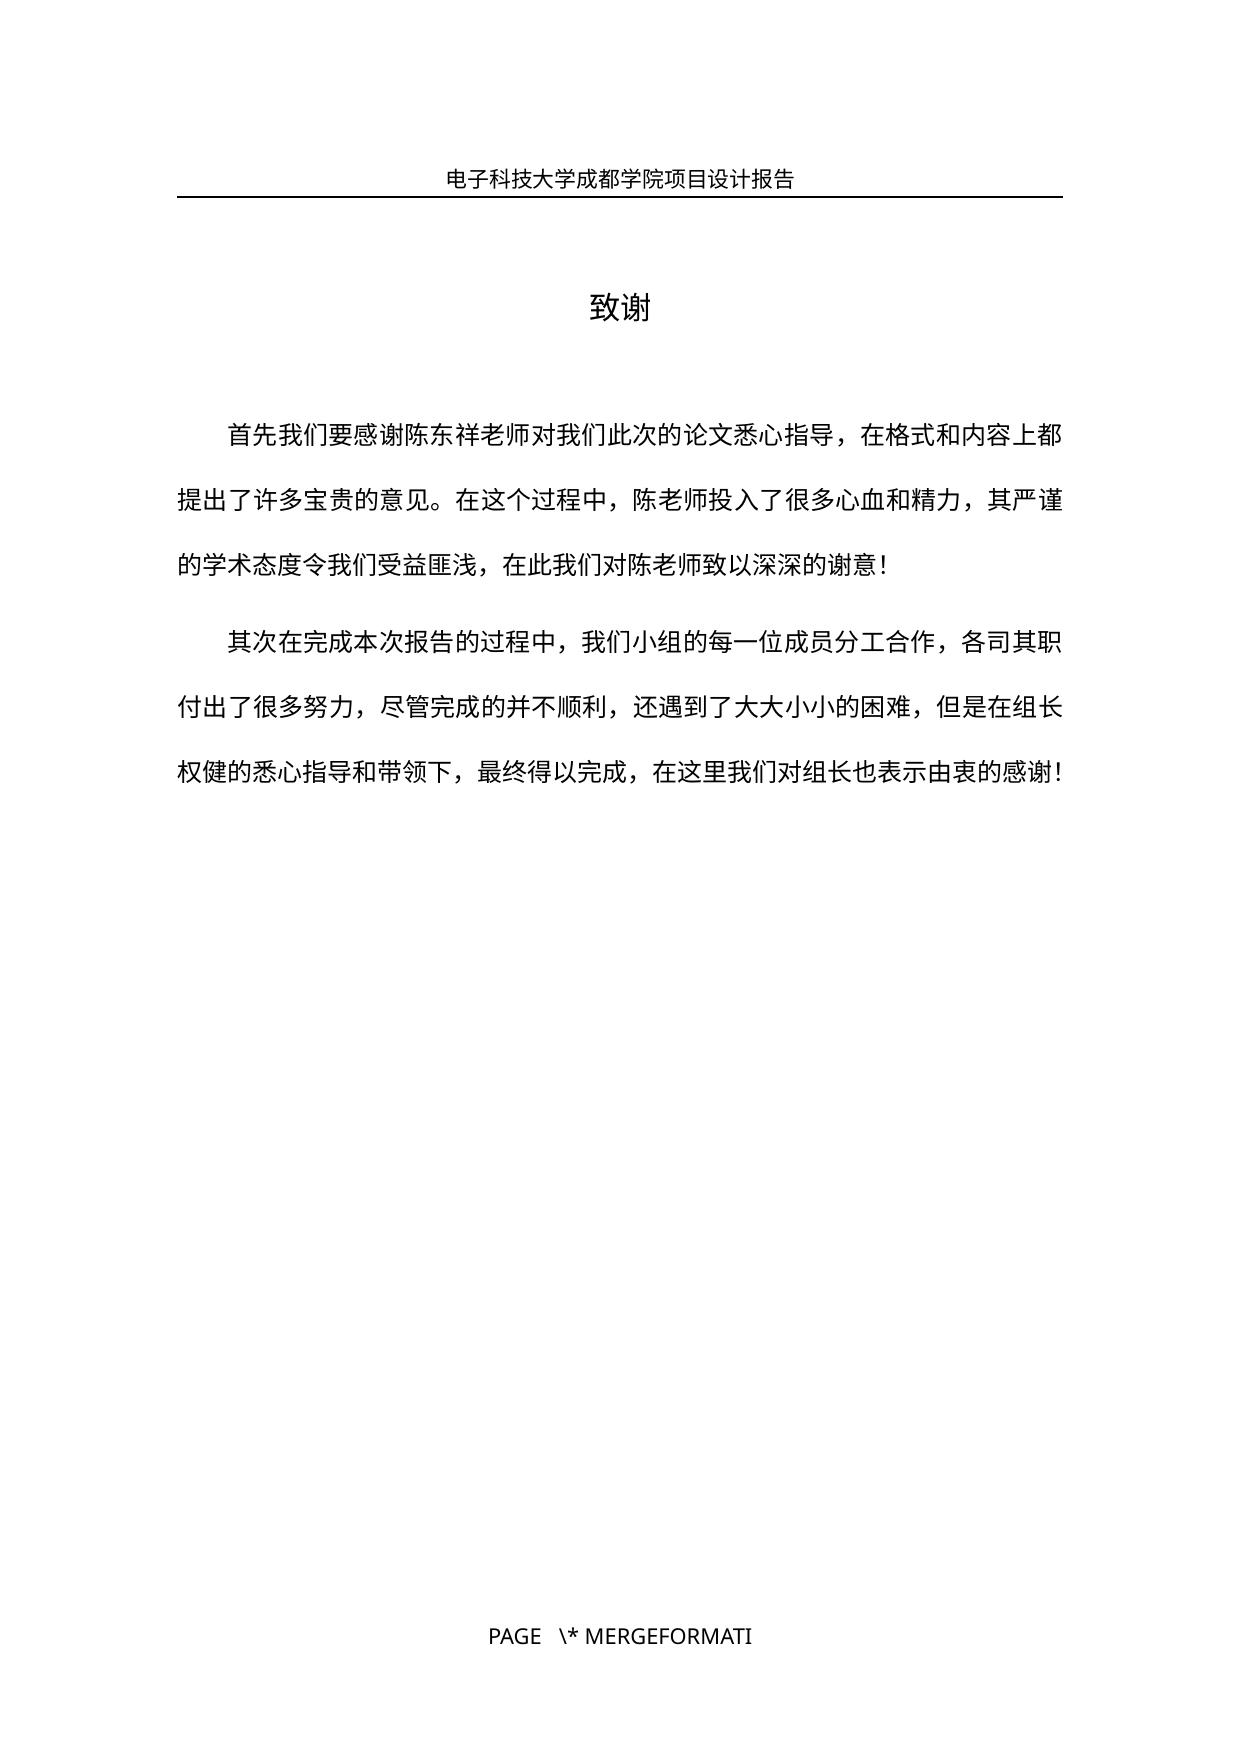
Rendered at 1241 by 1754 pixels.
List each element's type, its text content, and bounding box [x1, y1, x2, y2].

text 首先我们要感谢陈东祥老师对我们此次的论文悉心指导，在格式和内容上都提出了许多宝贵的意见。在这个过程中，陈老师投入了很多心血和精力，其严谨的学术态度令我们受益匪浅，在此我们对陈老师致以深深的谢意！ [177, 401, 1063, 596]
text 致谢 [177, 273, 1063, 338]
text 其次在完成本次报告的过程中，我们小组的每一位成员分工合作，各司其职付出了很多努力，尽管完成的并不顺利，还遇到了大大小小的困难，但是在组长权健的悉心指导和带领下，最终得以完成，在这里我们对组长也表示由衷的感谢！ [177, 608, 1063, 803]
